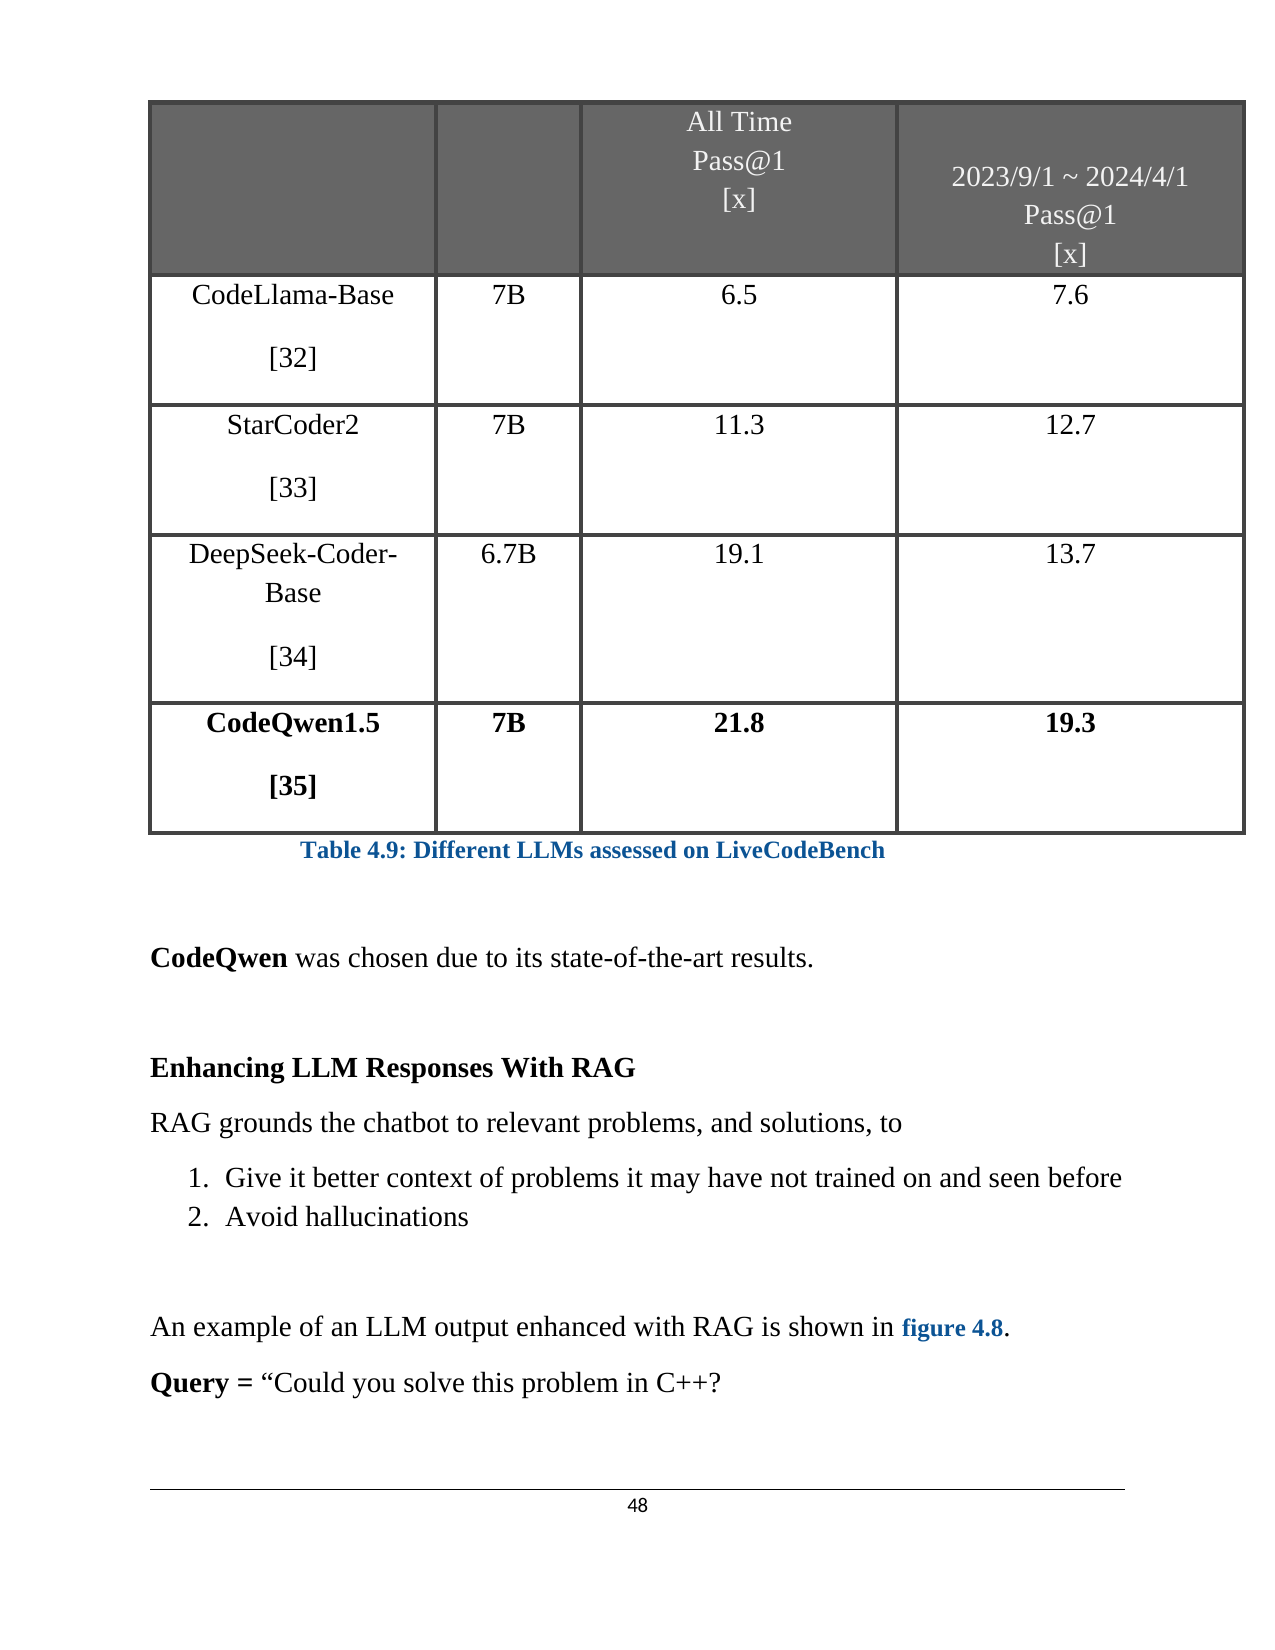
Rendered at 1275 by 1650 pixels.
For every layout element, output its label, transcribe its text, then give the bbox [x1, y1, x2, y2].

text Enhancing LLM Responses With RAG [150, 1050, 1125, 1084]
list Give it better context of problems it may have not trained on and seen before [187, 1161, 1125, 1194]
text Table 4.9: Different LLMs assessed on LiveCodeBench [225, 835, 1125, 863]
text CodeQwen was chosen due to its state-of-the-art results. [150, 940, 1125, 973]
text An example of an LLM output enhanced with RAG is shown in figure 4.8. [150, 1309, 1125, 1343]
text Query = “Could you solve this problem in C++? [150, 1365, 1125, 1398]
text RAG grounds the chatbot to relevant problems, and solutions, to [150, 1105, 1125, 1139]
list Avoid hallucinations [187, 1199, 1125, 1233]
